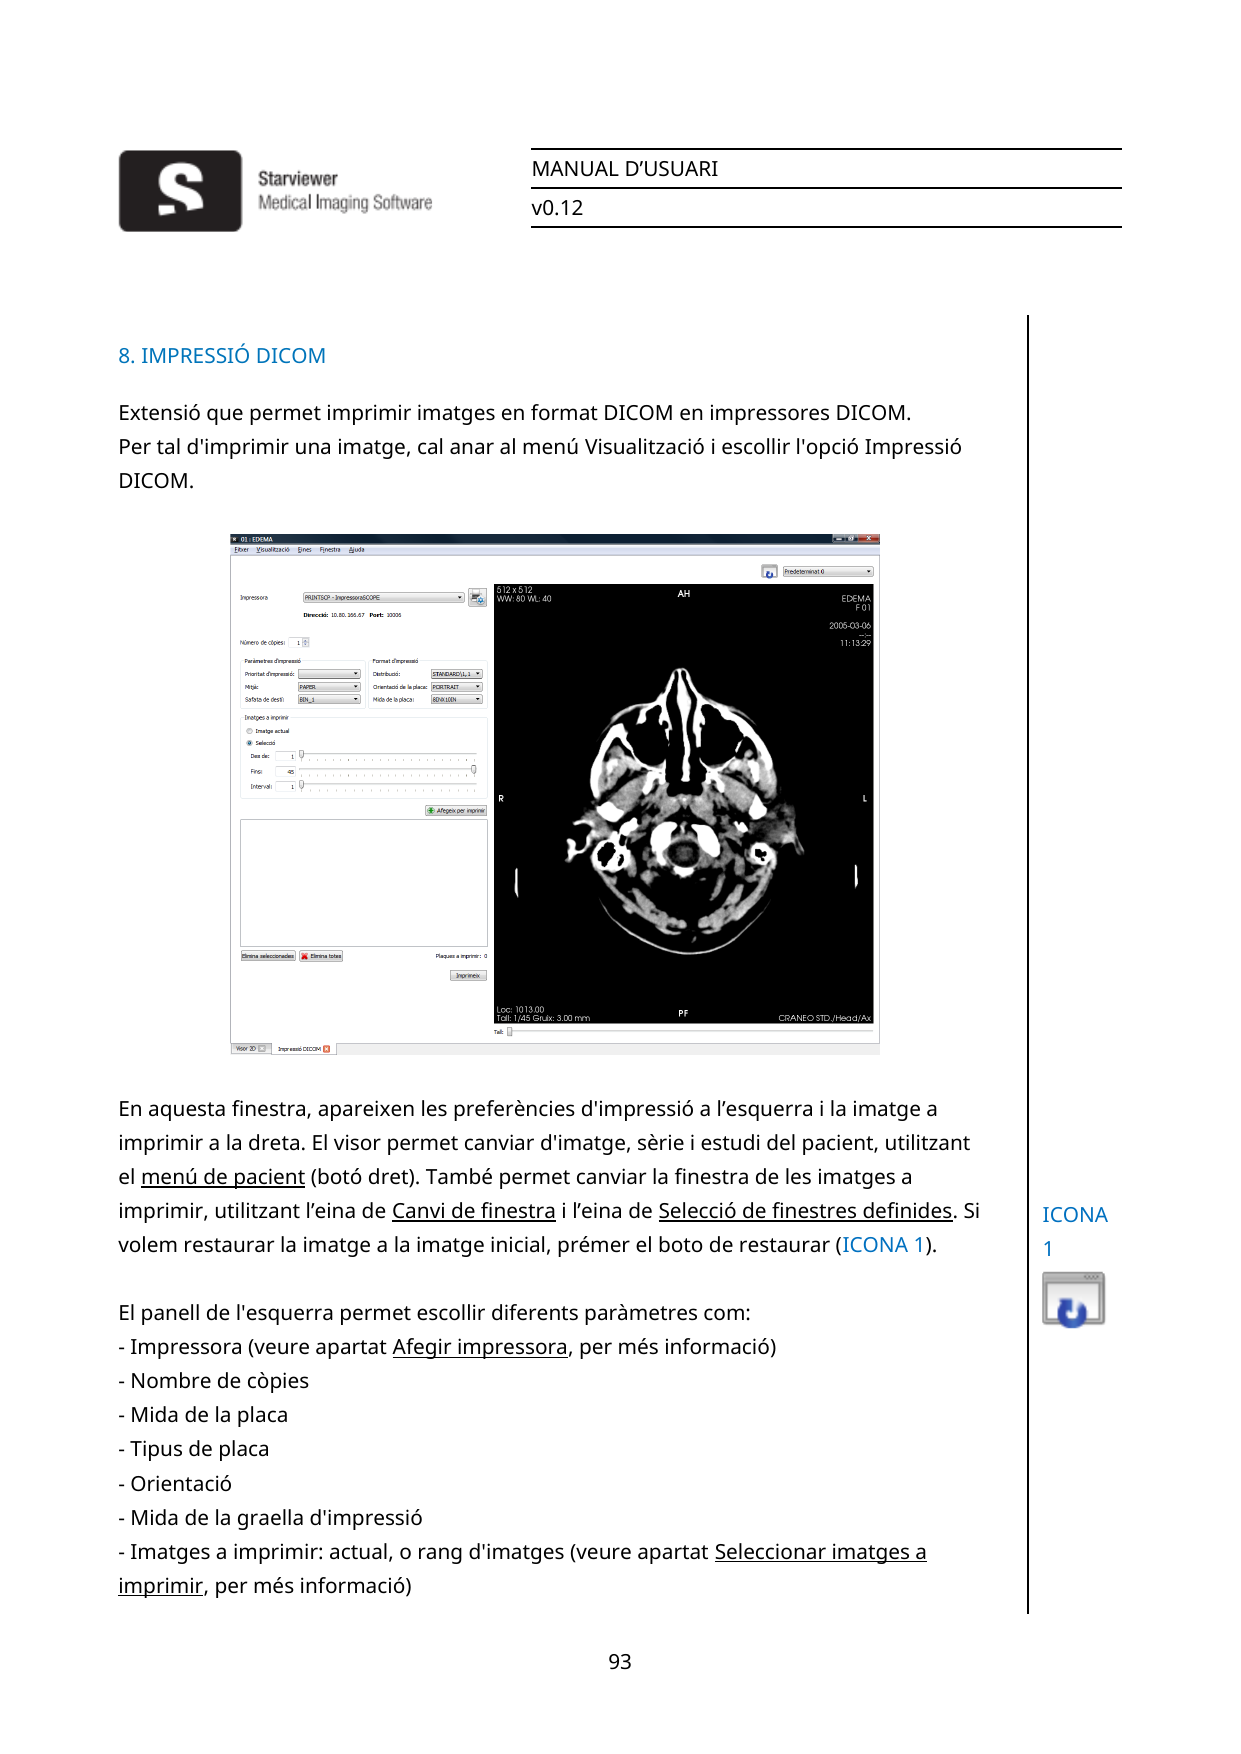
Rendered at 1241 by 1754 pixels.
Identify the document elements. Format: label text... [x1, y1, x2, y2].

text - Mida de la graella d'impressió [118, 1503, 1027, 1531]
text Extensió que permet imprimir imatges en format DICOM en impressores DICOM. [118, 398, 1027, 427]
text - Impressora (veure apartat Afegir impressora, per més informació) [118, 1332, 1027, 1361]
text - Tipus de placa [118, 1434, 1027, 1463]
text - Orientació [118, 1469, 1027, 1497]
subtitle Impressió DICOM [118, 341, 1027, 370]
text - Imatges a imprimir: actual, o rang d'imatges (veure apartat Seleccionar imatges a imprimir, per més informació) [118, 1537, 1027, 1599]
text Per tal d'imprimir una imatge, cal anar al menú Visualització i escollir l'opció Impressió DICOM. [118, 432, 1027, 495]
picture [1042, 1268, 1107, 1333]
picture [230, 534, 880, 1055]
text - Mida de la placa [118, 1401, 1027, 1429]
table_header ICONA 1 [1029, 315, 1122, 1614]
text En aquesta finestra, apareixen les preferències d'impressió a l’esquerra i la imatge a imprimir a la dreta. El visor permet canviar d'imatge, sèrie i estudi del pacient, utilitzant el menú de pacient (botó dret). També permet canviar la finestra de les imatges a imprimir, utilitzant l’eina de Canvi de finestra i l’eina de Selecció de finestres definides. Si volem restaurar la imatge a la imatge inicial, prémer el boto de restaurar (ICONA 1). [118, 1094, 1027, 1259]
text El panell de l'esquerra permet escollir diferents paràmetres com: [118, 1298, 1027, 1327]
text - Nombre de còpies [118, 1366, 1027, 1395]
